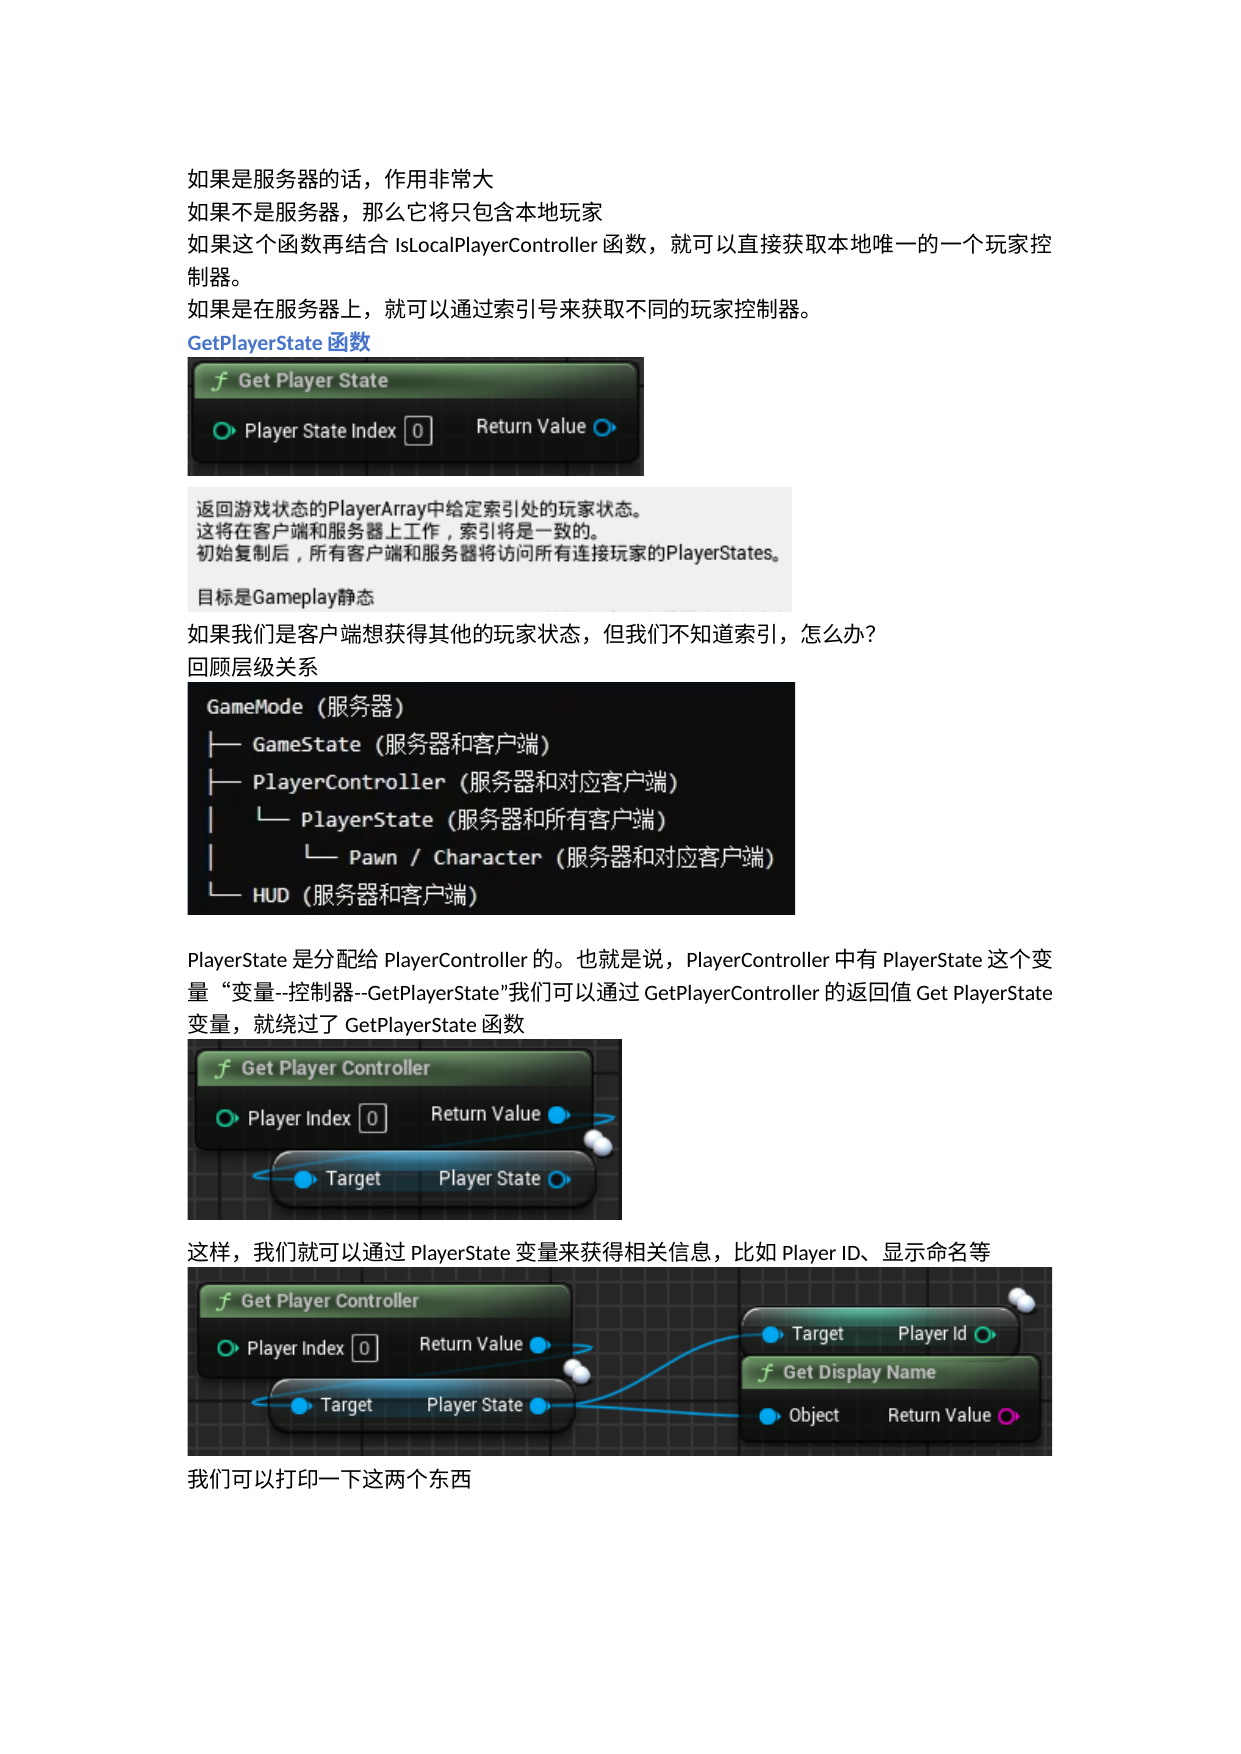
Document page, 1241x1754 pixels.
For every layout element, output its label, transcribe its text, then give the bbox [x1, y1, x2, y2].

picture [187, 357, 644, 476]
text 如果我们是客户端想获得其他的玩家状态，但我们不知道索引，怎么办？ [187, 617, 1053, 649]
text 这样，我们就可以通过PlayerState变量来获得相关信息，比如Player ID、显示命名等 [187, 1234, 1053, 1267]
picture [187, 1267, 1053, 1456]
picture [187, 682, 796, 915]
text 如果不是服务器，那么它将只包含本地玩家 [187, 194, 1053, 227]
text GetPlayerState函数 [187, 324, 1053, 357]
picture [187, 1039, 622, 1220]
text PlayerState是分配给PlayerController的。也就是说，PlayerController中有PlayerState这个变量“变量--控制器--GetPlayerState”我们可以通过GetPlayerController的返回值Get PlayerState变量，就绕过了GetPlayerState函数 [187, 942, 1053, 1039]
picture [187, 487, 793, 612]
text 如果这个函数再结合IsLocalPlayerController函数，就可以直接获取本地唯一的一个玩家控制器。 [187, 227, 1053, 292]
text 我们可以打印一下这两个东西 [187, 1462, 1053, 1494]
text 如果是服务器的话，作用非常大 [187, 162, 1053, 194]
text 如果是在服务器上，就可以通过索引号来获取不同的玩家控制器。 [187, 292, 1053, 324]
text 回顾层级关系 [187, 649, 1053, 682]
